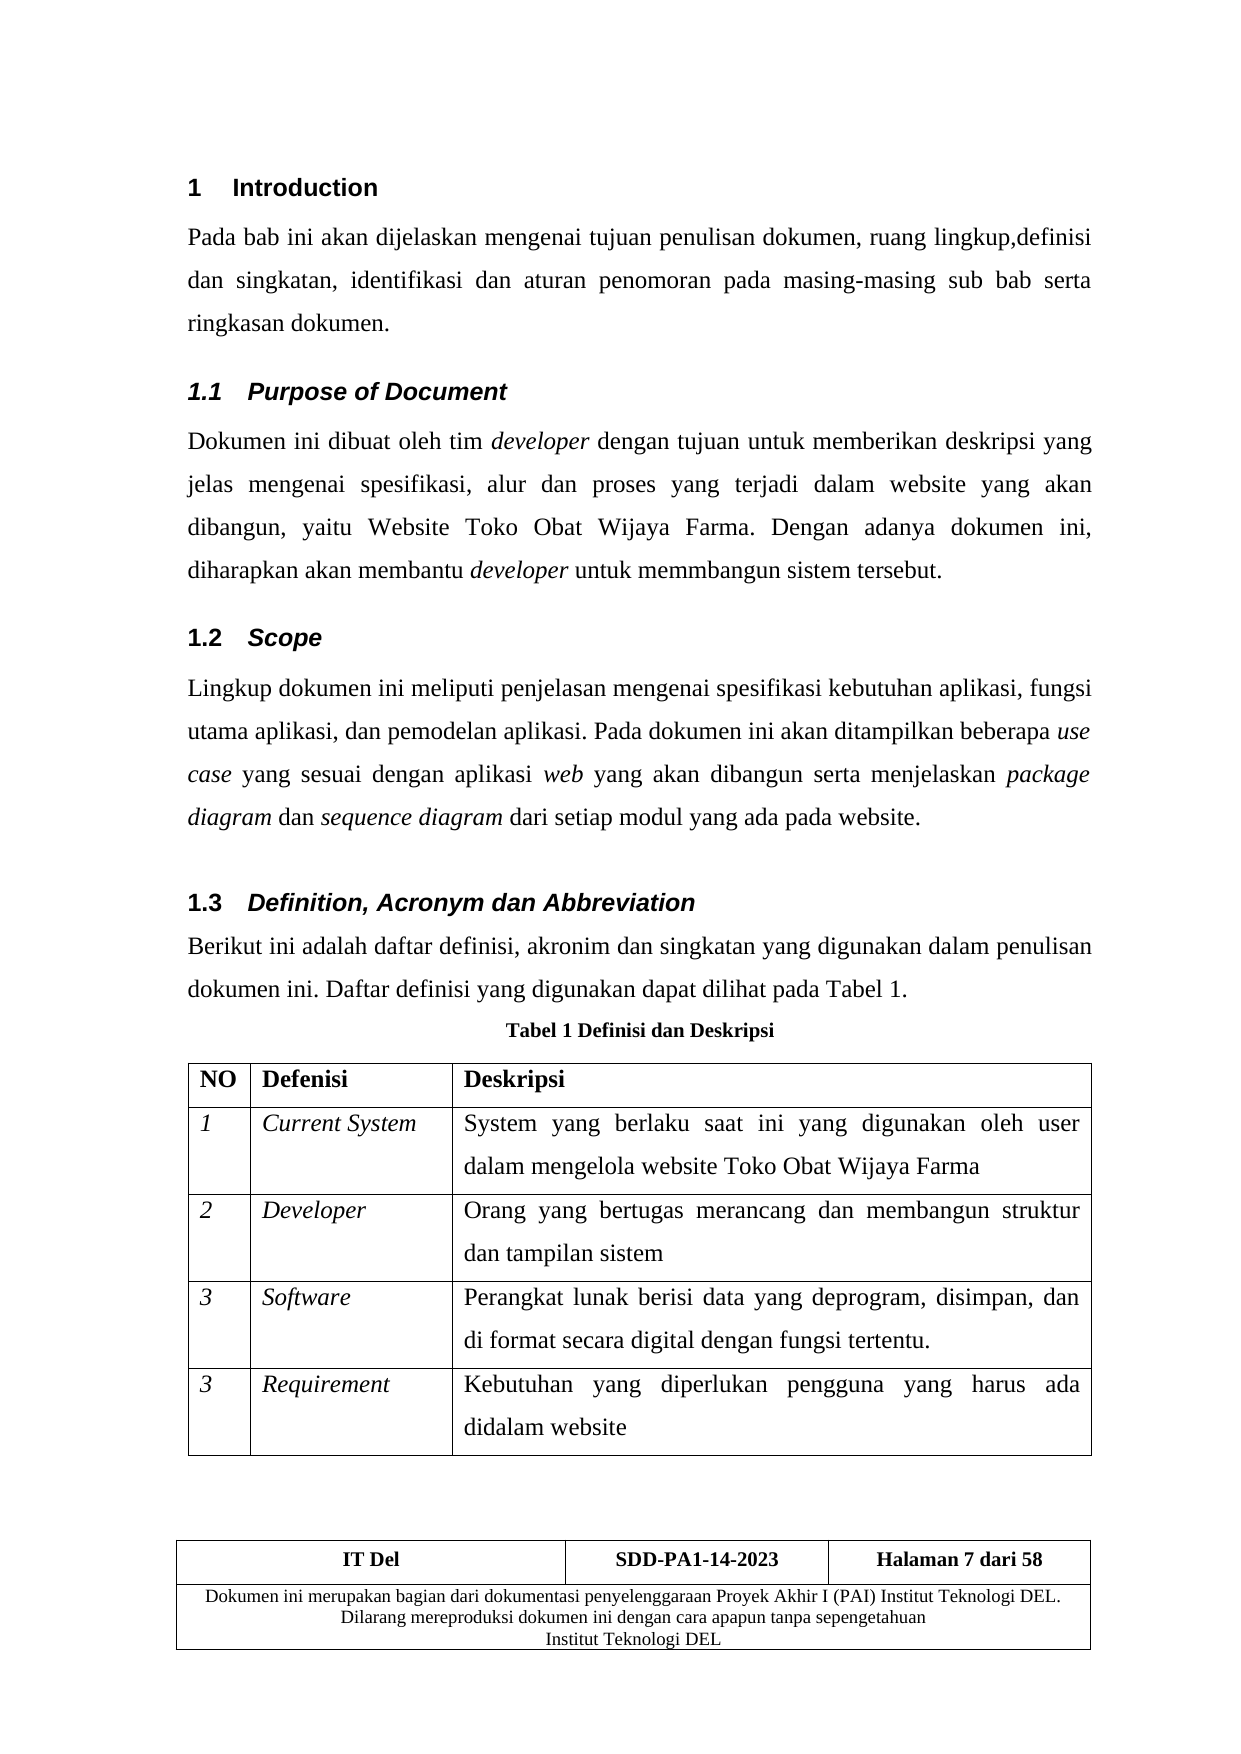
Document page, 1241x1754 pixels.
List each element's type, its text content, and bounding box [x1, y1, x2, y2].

table_cell Orang yang bertugas merancang dan membangun struktur dan tampilan sistem [453, 1195, 1091, 1281]
table_cell 3 [189, 1369, 250, 1455]
table_cell 1 [189, 1108, 250, 1194]
subtitle Purpose of Document [187, 376, 1092, 405]
text Berikut ini adalah daftar definisi, akronim dan singkatan yang digunakan dalam penulisan dokumen ini. Daftar definisi yang digunakan dapat dilihat pada Tabel 1. [187, 931, 1092, 1003]
table_cell 2 [189, 1195, 250, 1281]
table_cell Kebutuhan yang diperlukan pengguna yang harus ada didalam website [453, 1369, 1091, 1455]
list Definition, Acronym dan Abbreviation [187, 888, 1092, 917]
text Lingkup dokumen ini meliputi penjelasan mengenai spesifikasi kebutuhan aplikasi, fungsi utama aplikasi, dan pemodelan aplikasi. Pada dokumen ini akan ditampilkan beberapa use case yang sesuai dengan aplikasi web yang akan dibangun serta menjelaskan package diagram dan sequence diagram dari setiap modul yang ada pada website. [187, 673, 1092, 831]
table_cell System yang berlaku saat ini yang digunakan oleh user dalam mengelola website Toko Obat Wijaya Farma [453, 1108, 1091, 1194]
table_cell 3 [189, 1282, 250, 1368]
text Pada bab ini akan dijelaskan mengenai tujuan penulisan dokumen, ruang lingkup,definisi dan singkatan, identifikasi dan aturan penomoran pada masing-masing sub bab serta ringkasan dokumen. [187, 222, 1092, 337]
table_header NO [189, 1064, 250, 1107]
text Tabel 1 Definisi dan Deskripsi [187, 1018, 1092, 1042]
table_header Defenisi [251, 1064, 452, 1107]
text Dokumen ini dibuat oleh tim developer dengan tujuan untuk memberikan deskripsi yang jelas mengenai spesifikasi, alur dan proses yang terjadi dalam website yang akan dibangun, yaitu Website Toko Obat Wijaya Farma. Dengan adanya dokumen ini, diharapkan akan membantu developer untuk memmbangun sistem tersebut. [187, 426, 1092, 584]
table_cell Developer [251, 1195, 452, 1281]
table_cell Requirement [251, 1369, 452, 1455]
subtitle Introduction [187, 173, 1092, 201]
table_cell Software [251, 1282, 452, 1368]
table_cell Perangkat lunak berisi data yang deprogram, disimpan, dan di format secara digital dengan fungsi tertentu. [453, 1282, 1091, 1368]
table_cell Current System [251, 1108, 452, 1194]
table_header Deskripsi [453, 1064, 1091, 1107]
subtitle Scope [187, 623, 1092, 652]
